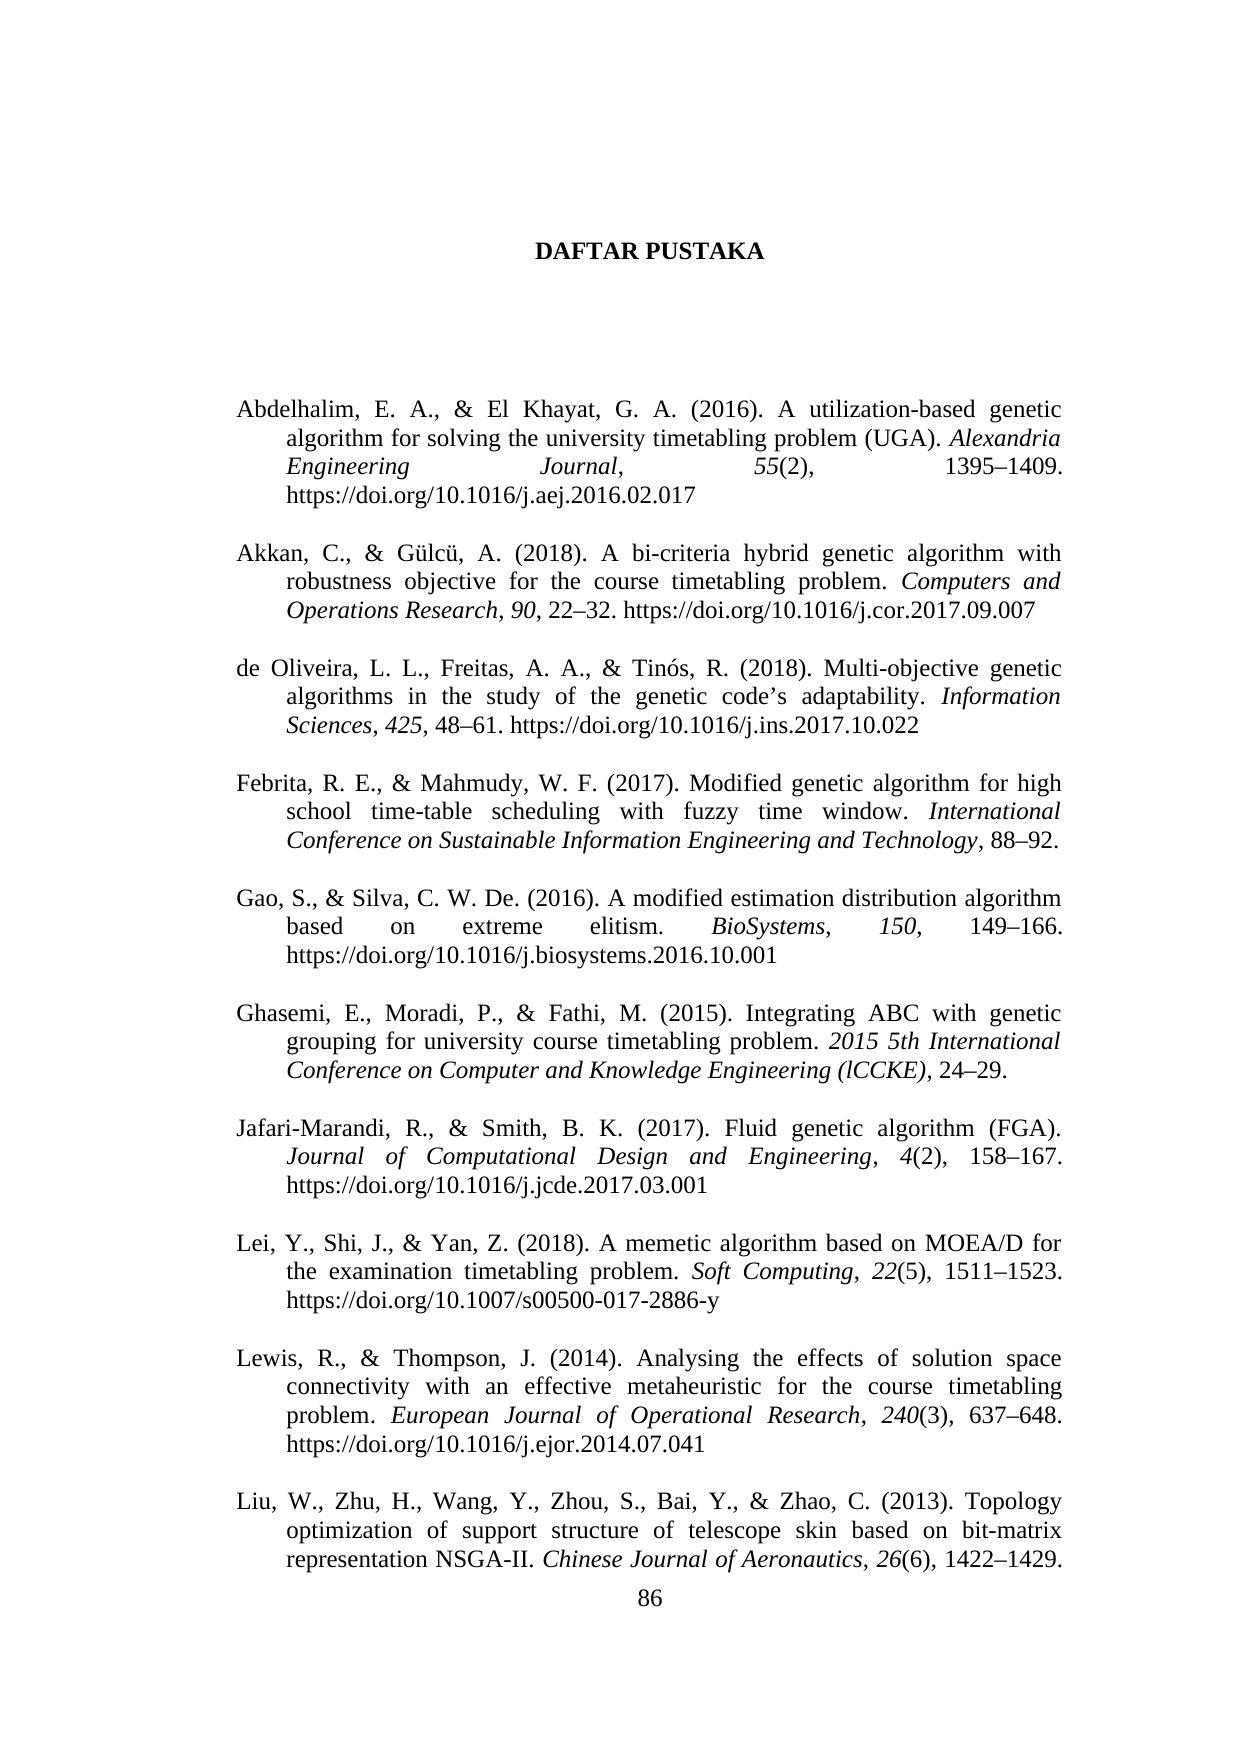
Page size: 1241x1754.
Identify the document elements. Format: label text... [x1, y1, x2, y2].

text Ghasemi, E., Moradi, P., & Fathi, M. (2015). Integrating ABC with genetic grouping for university course timetabling problem. 2015 5th International Conference on Computer and Knowledge Engineering (lCCKE), 24–29. [236, 998, 1063, 1084]
text Jafari-Marandi, R., & Smith, B. K. (2017). Fluid genetic algorithm (FGA). Journal of Computational Design and Engineering, 4(2), 158–167. https://doi.org/10.1016/j.jcde.2017.03.001 [236, 1113, 1063, 1199]
text Lewis, R., & Thompson, J. (2014). Analysing the effects of solution space connectivity with an effective metaheuristic for the course timetabling problem. European Journal of Operational Research, 240(3), 637–648. https://doi.org/10.1016/j.ejor.2014.07.041 [236, 1343, 1063, 1458]
text Abdelhalim, E. A., & El Khayat, G. A. (2016). A utilization-based genetic algorithm for solving the university timetabling problem (UGA). Alexandria Engineering Journal, 55(2), 1395–1409. https://doi.org/10.1016/j.aej.2016.02.017 [236, 394, 1063, 509]
text Gao, S., & Silva, C. W. De. (2016). A modified estimation distribution algorithm based on extreme elitism. BioSystems, 150, 149–166. https://doi.org/10.1016/j.biosystems.2016.10.001 [236, 883, 1063, 969]
text Akkan, C., & Gülcü, A. (2018). A bi-criteria hybrid genetic algorithm with robustness objective for the course timetabling problem. Computers and Operations Research, 90, 22–32. https://doi.org/10.1016/j.cor.2017.09.007 [236, 538, 1063, 624]
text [236, 1486, 1063, 1573]
text de Oliveira, L. L., Freitas, A. A., & Tinós, R. (2018). Multi-objective genetic algorithms in the study of the genetic code’s adaptability. Information Sciences, 425, 48–61. https://doi.org/10.1016/j.ins.2017.10.022 [236, 653, 1063, 739]
text DAFTAR PUSTAKA [236, 236, 1063, 265]
text Febrita, R. E., & Mahmudy, W. F. (2017). Modified genetic algorithm for high school time-table scheduling with fuzzy time window. International Conference on Sustainable Information Engineering and Technology, 88–92. [236, 768, 1063, 854]
text Lei, Y., Shi, J., & Yan, Z. (2018). A memetic algorithm based on MOEA/D for the examination timetabling problem. Soft Computing, 22(5), 1511–1523. https://doi.org/10.1007/s00500-017-2886-y [236, 1228, 1063, 1314]
